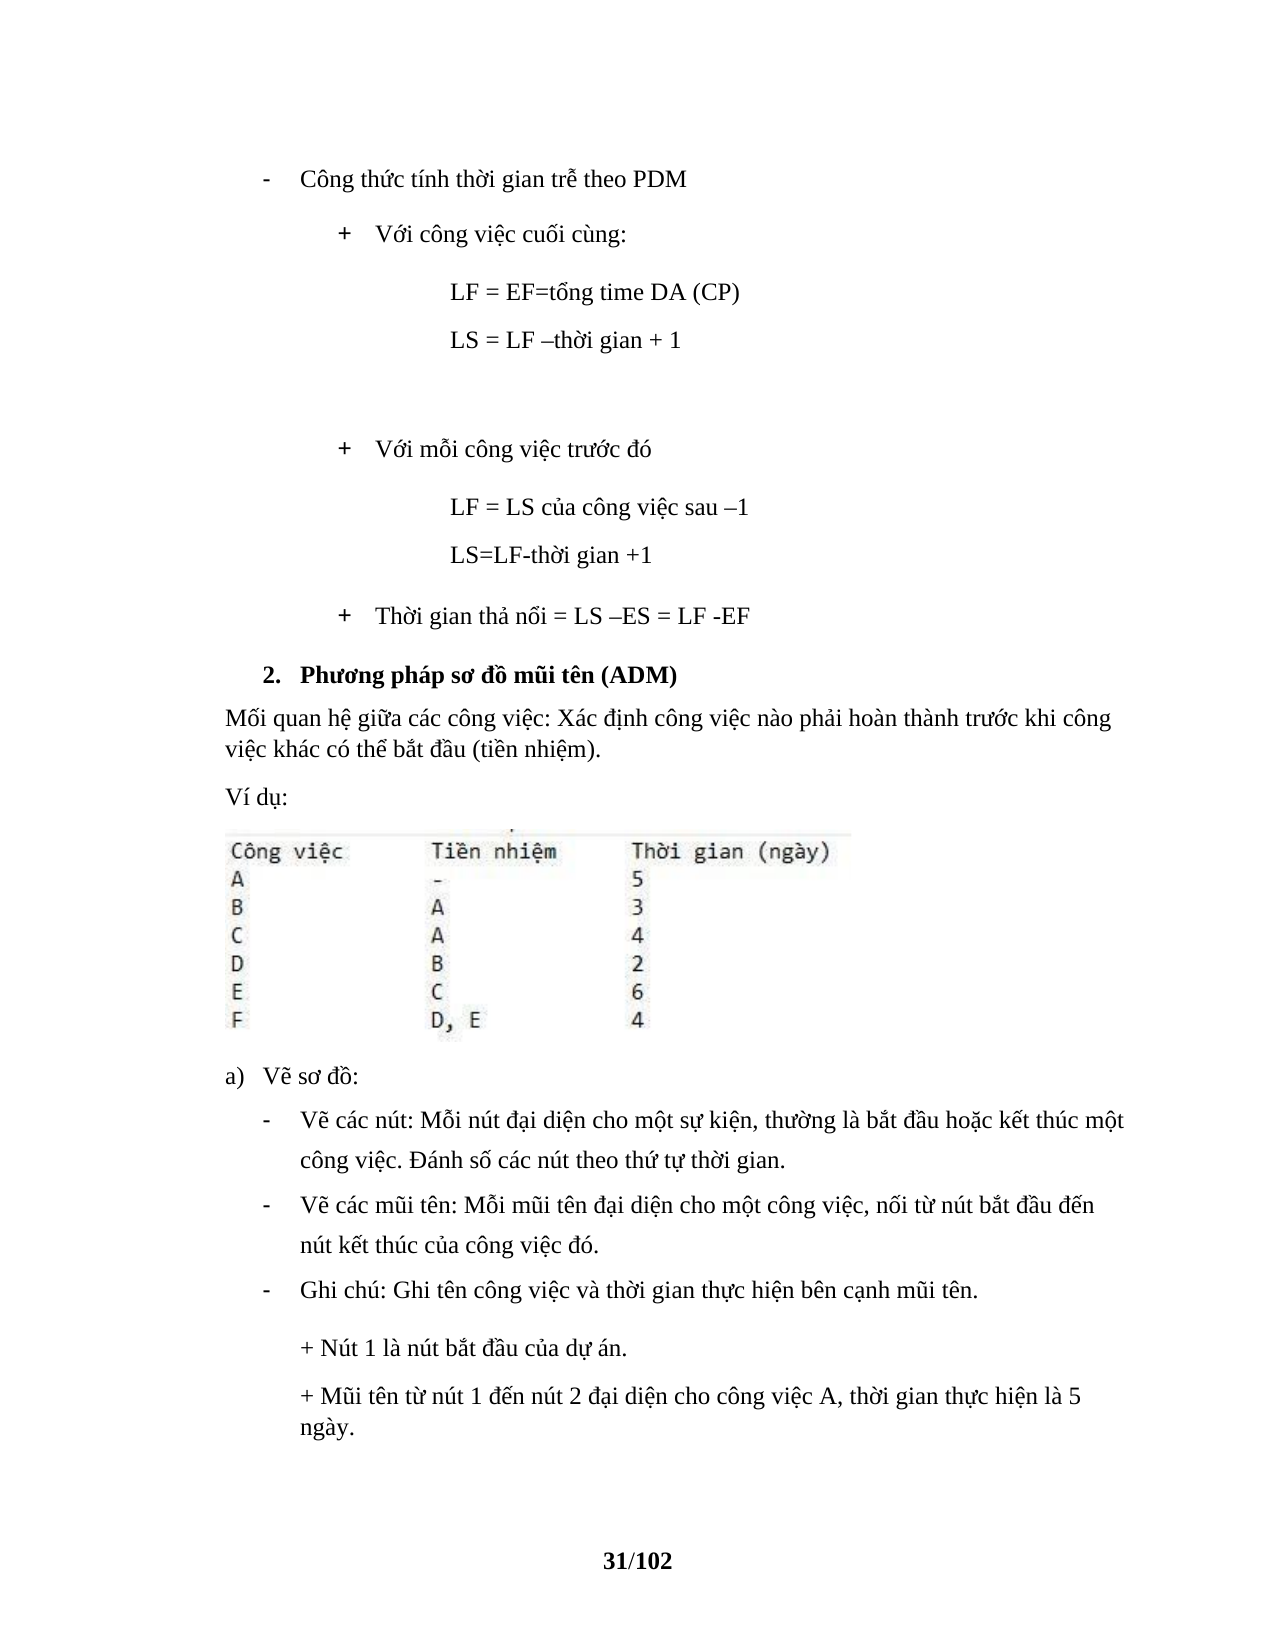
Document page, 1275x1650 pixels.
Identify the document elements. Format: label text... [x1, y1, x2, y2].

text Ví dụ: [225, 782, 1125, 810]
text LF = EF=tổng time DA (CP) [450, 277, 1125, 306]
text LS=LF-thời gian +1 [450, 540, 1125, 569]
list Ghi chú: Ghi tên công việc và thời gian thực hiện bên cạnh mũi tên. [262, 1261, 1125, 1312]
text + Nút 1 là nút bắt đầu của dự án. [300, 1333, 1125, 1362]
list Thời gian thả nổi = LS –ES = LF -EF [337, 588, 1125, 639]
text LF = LS của công việc sau –1 [450, 492, 1125, 521]
list Vẽ các mũi tên: Mỗi mũi tên đại diện cho một công việc, nối từ nút bắt đầu đến nút kết thúc của công việc đó. [262, 1176, 1125, 1259]
list Với mỗi công việc trước đó [337, 420, 1125, 472]
text Mối quan hệ giữa các công việc: Xác định công việc nào phải hoàn thành trước khi công việc khác có thể bắt đầu (tiền nhiệm). [225, 703, 1125, 763]
list Vẽ các nút: Mỗi nút đại diện cho một sự kiện, thường là bắt đầu hoặc kết thúc một công việc. Đánh số các nút theo thứ tự thời gian. [262, 1092, 1125, 1174]
text + Mũi tên từ nút 1 đến nút 2 đại diện cho công việc A, thời gian thực hiện là 5 ngày. [300, 1381, 1125, 1441]
list Với công việc cuối cùng: [337, 205, 1125, 257]
subtitle Phương pháp sơ đồ mũi tên (ADM) [262, 660, 1125, 688]
list Vẽ sơ đồ: [225, 1061, 1125, 1089]
picture [225, 829, 852, 1042]
list Công thức tính thời gian trễ theo PDM [262, 150, 1125, 201]
text LS = LF –thời gian + 1 [450, 325, 1125, 354]
